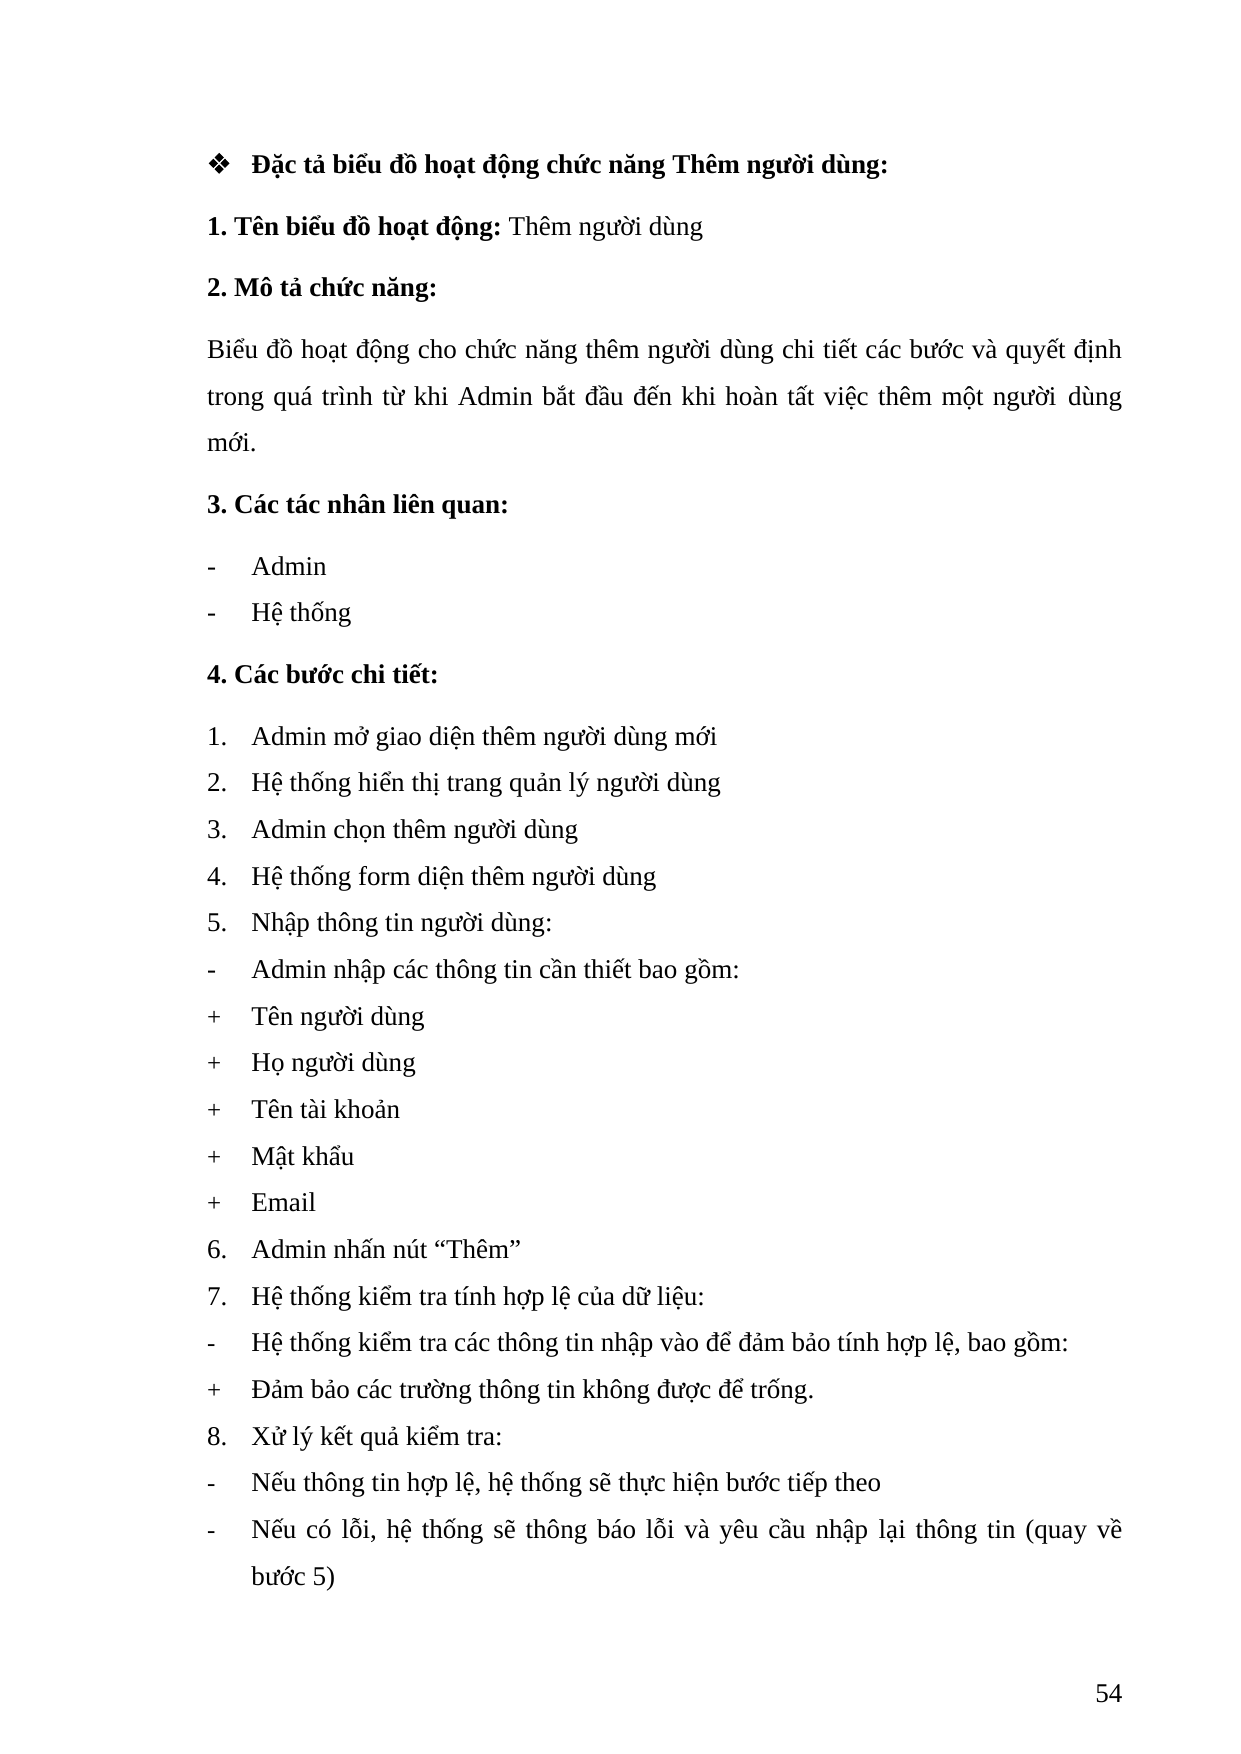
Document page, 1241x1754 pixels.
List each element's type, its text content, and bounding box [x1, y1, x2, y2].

text 4. Các bước chi tiết: [207, 658, 1122, 689]
text 3. Các tác nhân liên quan: [207, 488, 1122, 519]
list Hệ thống hiển thị trang quản lý người dùng [207, 766, 1122, 797]
list Admin nhấn nút “Thêm” [207, 1233, 1122, 1264]
list Hệ thống kiểm tra các thông tin nhập vào để đảm bảo tính hợp lệ, bao gồm: [207, 1326, 1122, 1357]
text Biểu đồ hoạt động cho chức năng thêm người dùng chi tiết các bước và quyết định trong quá trình từ khi Admin bắt đầu đến khi hoàn tất việc thêm một người dùng mới. [207, 333, 1122, 457]
list Admin mở giao diện thêm người dùng mới [207, 719, 1122, 751]
list Đảm bảo các trường thông tin không được để trống. [207, 1373, 1122, 1404]
list Admin nhập các thông tin cần thiết bao gồm: [207, 953, 1122, 984]
list Hệ thống [207, 596, 1122, 627]
text 2. Mô tả chức năng: [207, 271, 1122, 302]
list Xử lý kết quả kiểm tra: [207, 1419, 1122, 1451]
list Mật khẩu [207, 1139, 1122, 1171]
list Nếu thông tin hợp lệ, hệ thống sẽ thực hiện bước tiếp theo [207, 1466, 1122, 1497]
list Email [207, 1186, 1122, 1217]
list Họ người dùng [207, 1046, 1122, 1077]
list Admin chọn thêm người dùng [207, 813, 1122, 844]
list Tên tài khoản [207, 1093, 1122, 1124]
list Nhập thông tin người dùng: [207, 906, 1122, 937]
list Tên người dùng [207, 999, 1122, 1031]
list Hệ thống form diện thêm người dùng [207, 859, 1122, 891]
list Hệ thống kiểm tra tính hợp lệ của dữ liệu: [207, 1279, 1122, 1311]
text 1. Tên biểu đồ hoạt động: Thêm người dùng [207, 209, 1122, 241]
list Admin [207, 549, 1122, 581]
list Đặc tả biểu đồ hoạt động chức năng Thêm người dùng: [207, 148, 1122, 179]
list Nếu có lỗi, hệ thống sẽ thông báo lỗi và yêu cầu nhập lại thông tin (quay về bước 5) [207, 1513, 1122, 1591]
